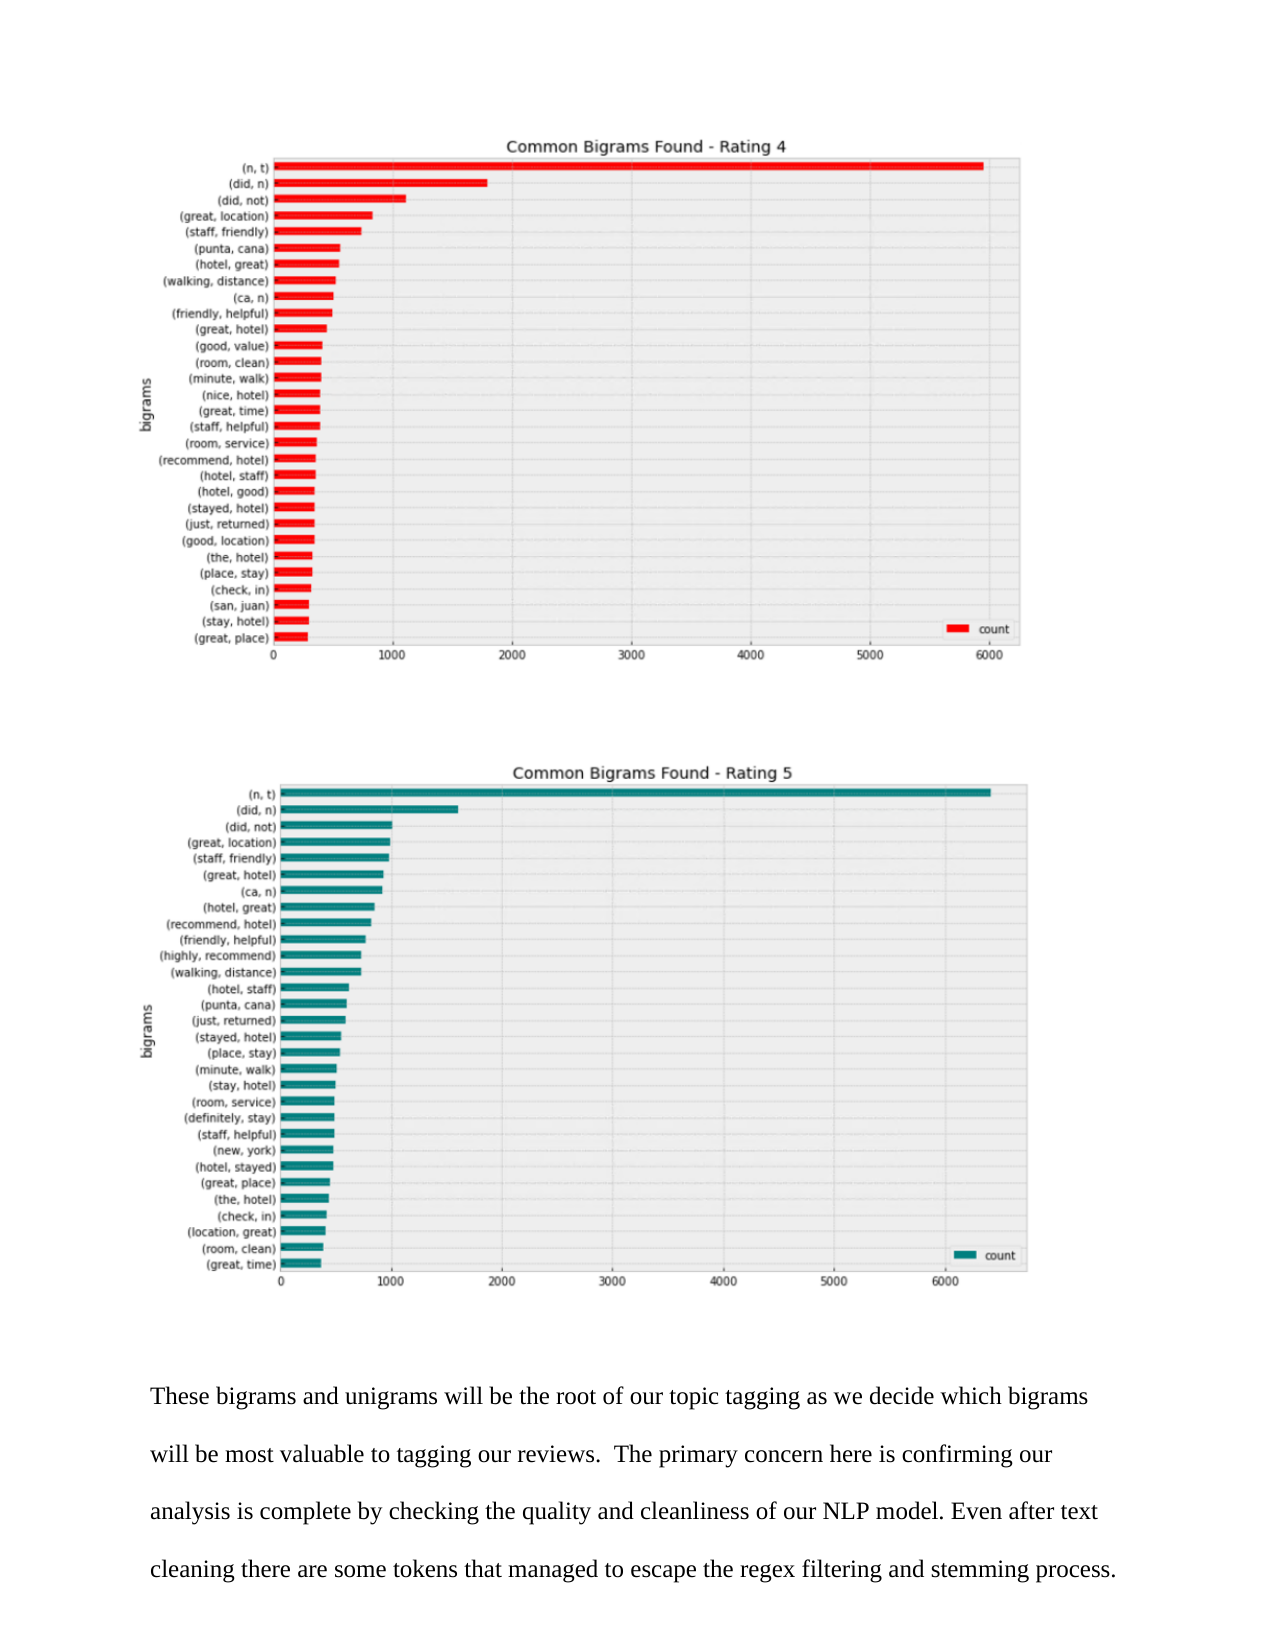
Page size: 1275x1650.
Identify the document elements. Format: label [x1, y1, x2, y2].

text [150, 1381, 1125, 1583]
picture [128, 757, 1035, 1296]
picture [128, 136, 1035, 672]
